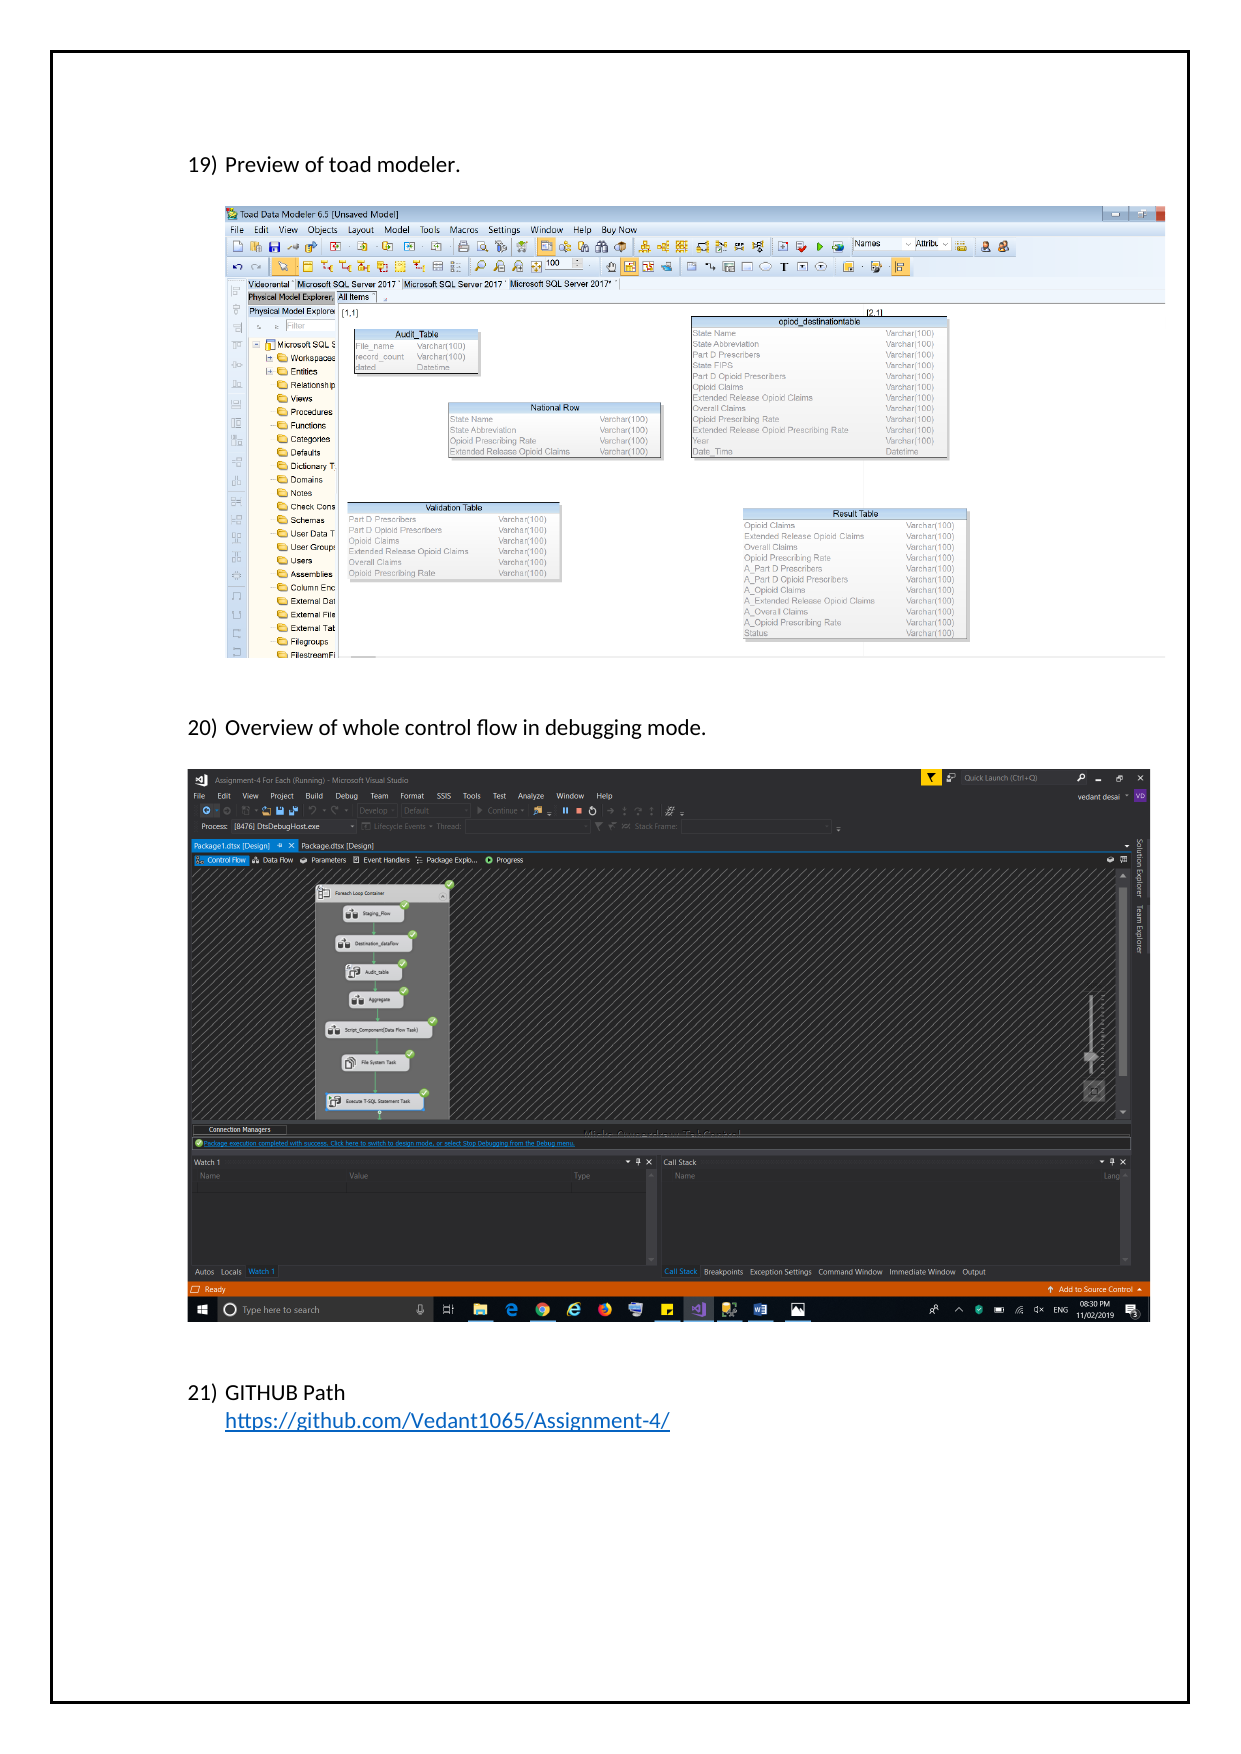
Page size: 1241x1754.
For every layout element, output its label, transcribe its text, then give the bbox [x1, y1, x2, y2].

picture [225, 206, 1166, 658]
list GITHUB Path [187, 1378, 1090, 1406]
list https://github.com/Vedant1065/Assignment-4/ [225, 1406, 1090, 1434]
list Overview of whole control flow in debugging mode. [187, 713, 1090, 741]
picture [187, 769, 1151, 1322]
list Preview of toad modeler. [187, 150, 1090, 178]
